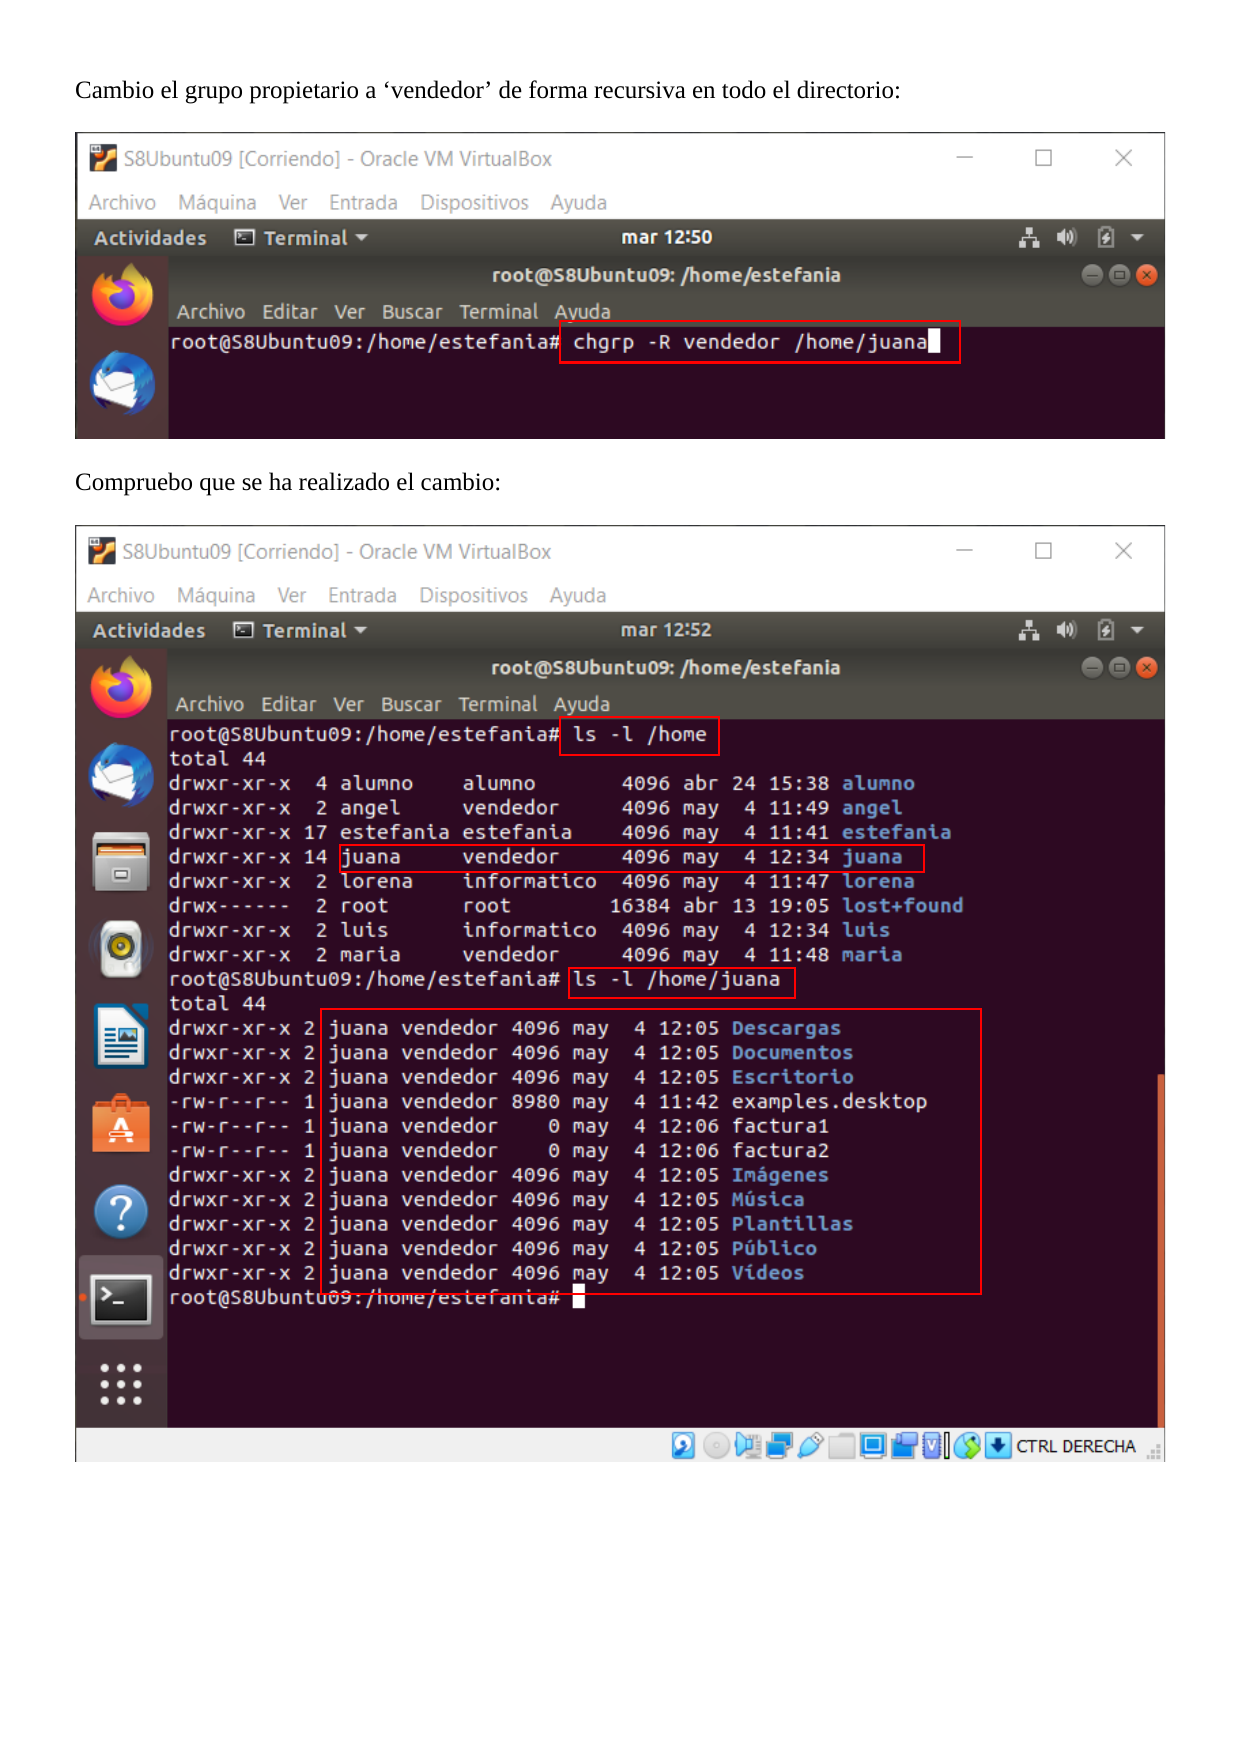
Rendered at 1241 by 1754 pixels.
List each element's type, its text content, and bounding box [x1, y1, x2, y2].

text Compruebo que se ha realizado el cambio: [75, 467, 1165, 496]
picture [75, 525, 1166, 1462]
text Cambio el grupo propietario a ‘vendedor’ de forma recursiva en todo el directorio: [75, 75, 1165, 104]
picture [75, 132, 1166, 439]
